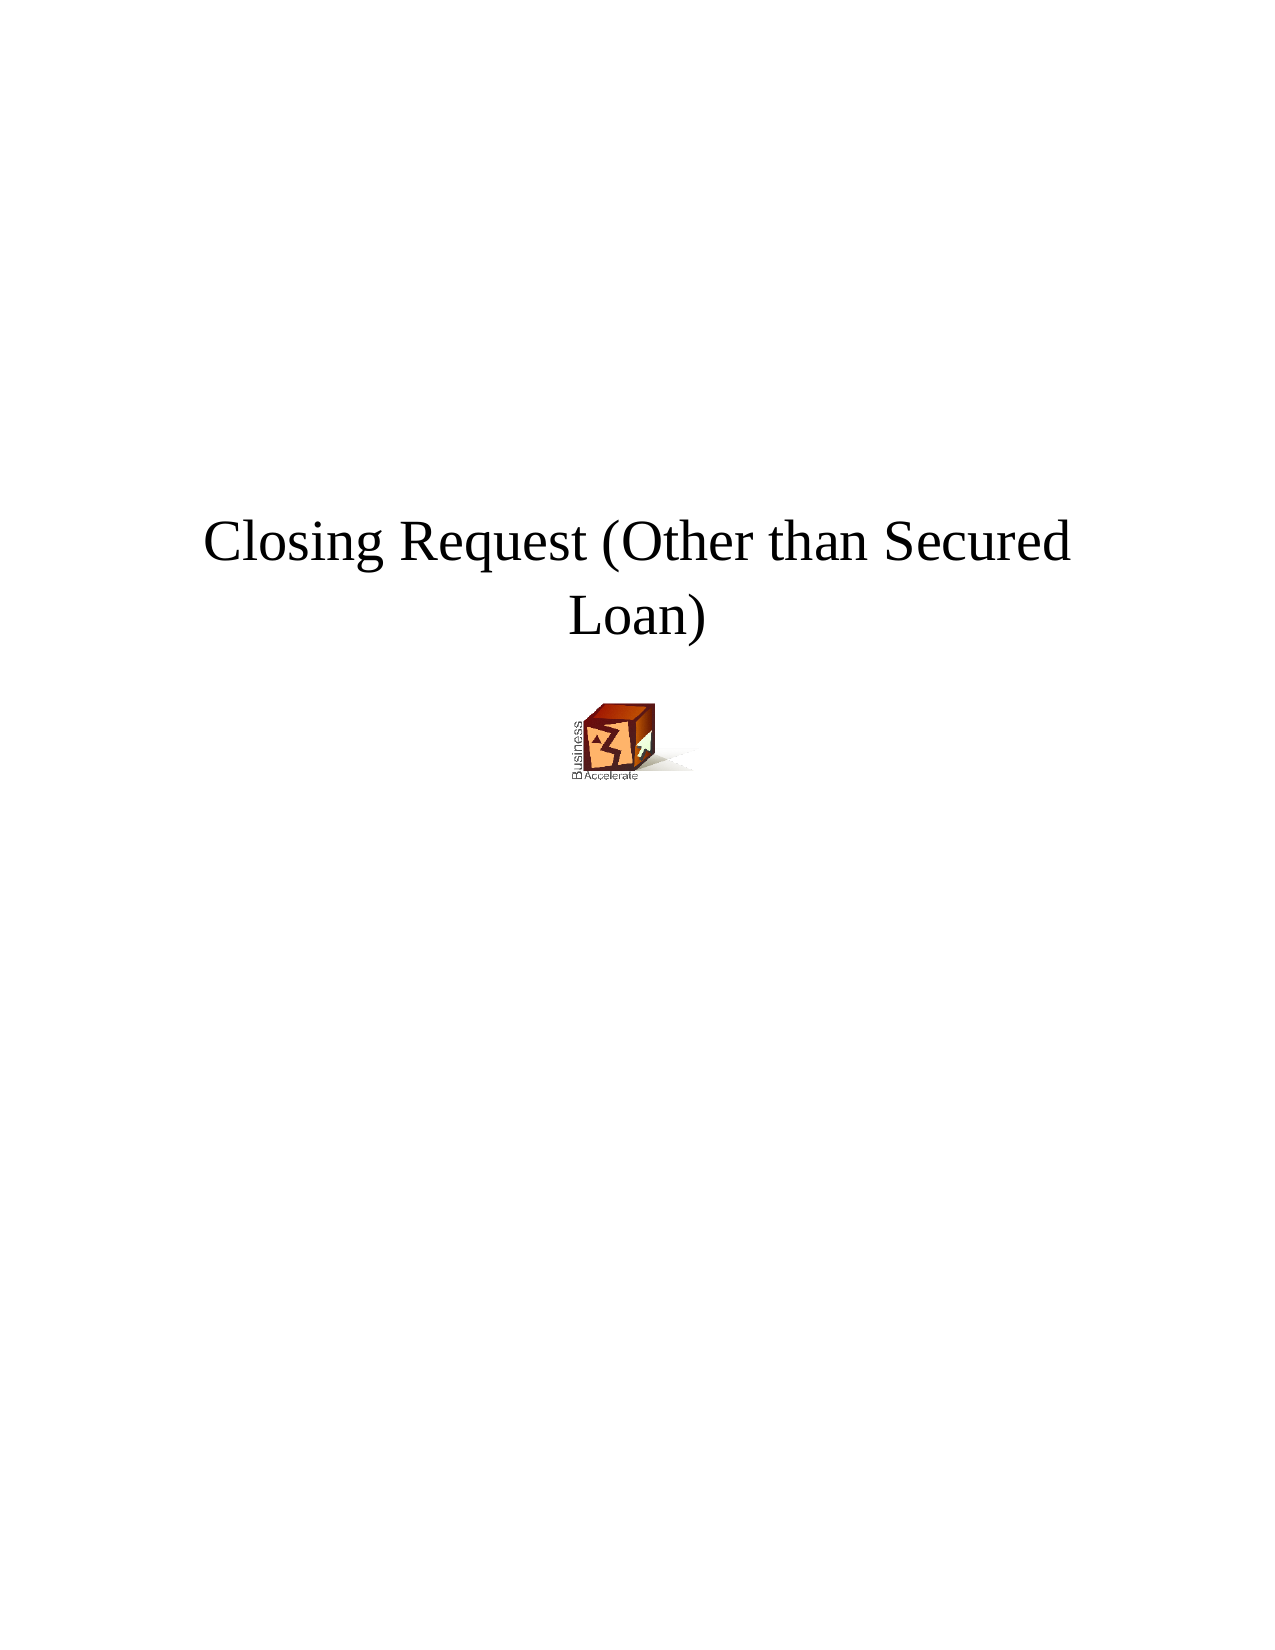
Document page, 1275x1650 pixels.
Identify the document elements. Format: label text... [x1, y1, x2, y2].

text Closing Request (Other than Secured Loan) [150, 506, 1125, 647]
picture [566, 698, 704, 785]
